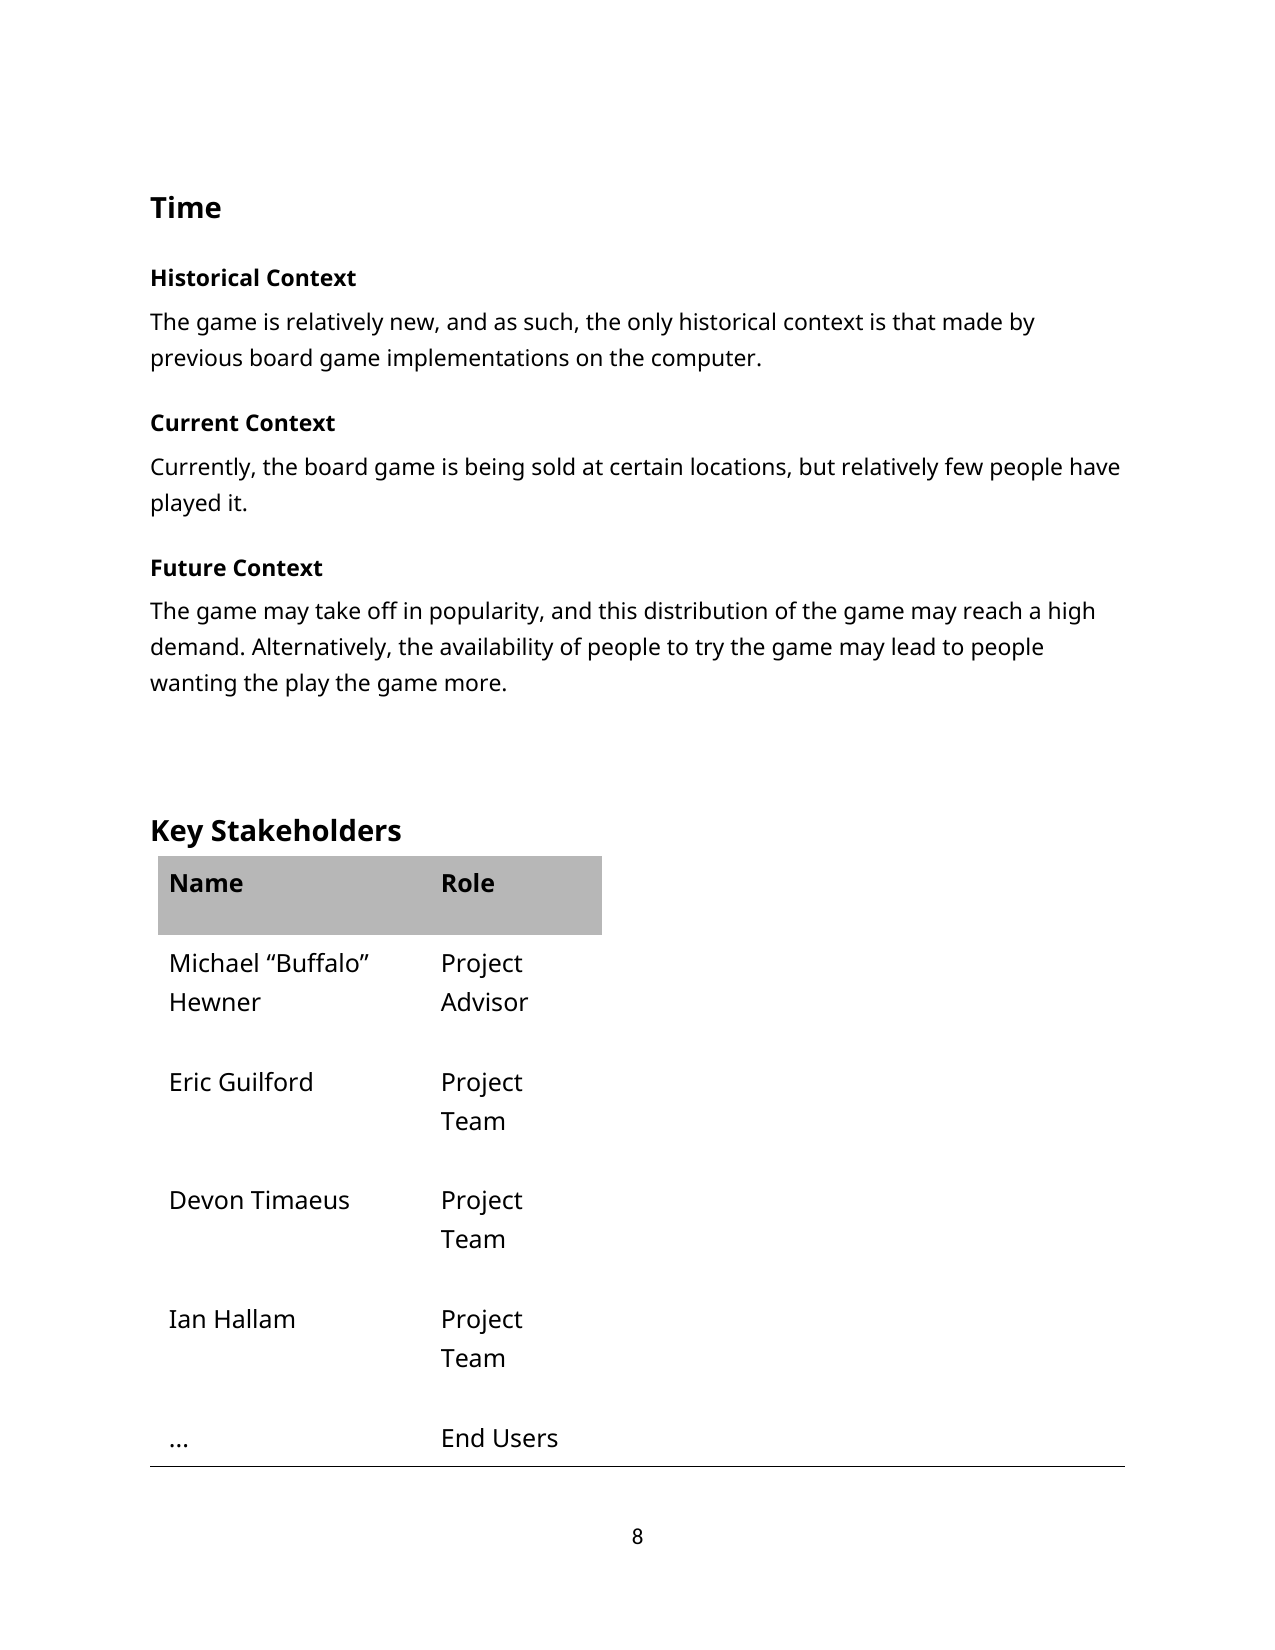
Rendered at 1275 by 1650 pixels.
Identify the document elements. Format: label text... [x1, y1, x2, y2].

text The game may take off in popularity, and this distribution of the game may reach a high demand. Alternatively, the availability of people to try the game may lead to people wanting the play the game more. [150, 595, 1125, 698]
text The game is relatively new, and as such, the only historical context is that made by previous board game implementations on the computer. [150, 306, 1125, 373]
subtitle Historical Context [150, 262, 1125, 293]
table_header Role [430, 856, 602, 935]
subtitle Current Context [150, 407, 1125, 438]
table_header Name [158, 856, 430, 935]
table_cell End Users [430, 1410, 602, 1465]
table_cell Project Team [430, 1291, 602, 1410]
table_cell ... [158, 1410, 430, 1465]
subtitle Key Stakeholders [150, 810, 1125, 849]
table_cell Devon Timaeus [158, 1173, 430, 1291]
subtitle Time [150, 187, 1125, 227]
subtitle Future Context [150, 552, 1125, 583]
table_cell Michael “Buffalo” Hewner [158, 935, 430, 1054]
table_cell Project Advisor [430, 935, 602, 1054]
table_cell Ian Hallam [158, 1291, 430, 1410]
table_cell Project Team [430, 1054, 602, 1173]
text Currently, the board game is being sold at certain locations, but relatively few people have played it. [150, 451, 1125, 518]
table_cell Eric Guilford [158, 1054, 430, 1173]
table_cell Project Team [430, 1173, 602, 1291]
